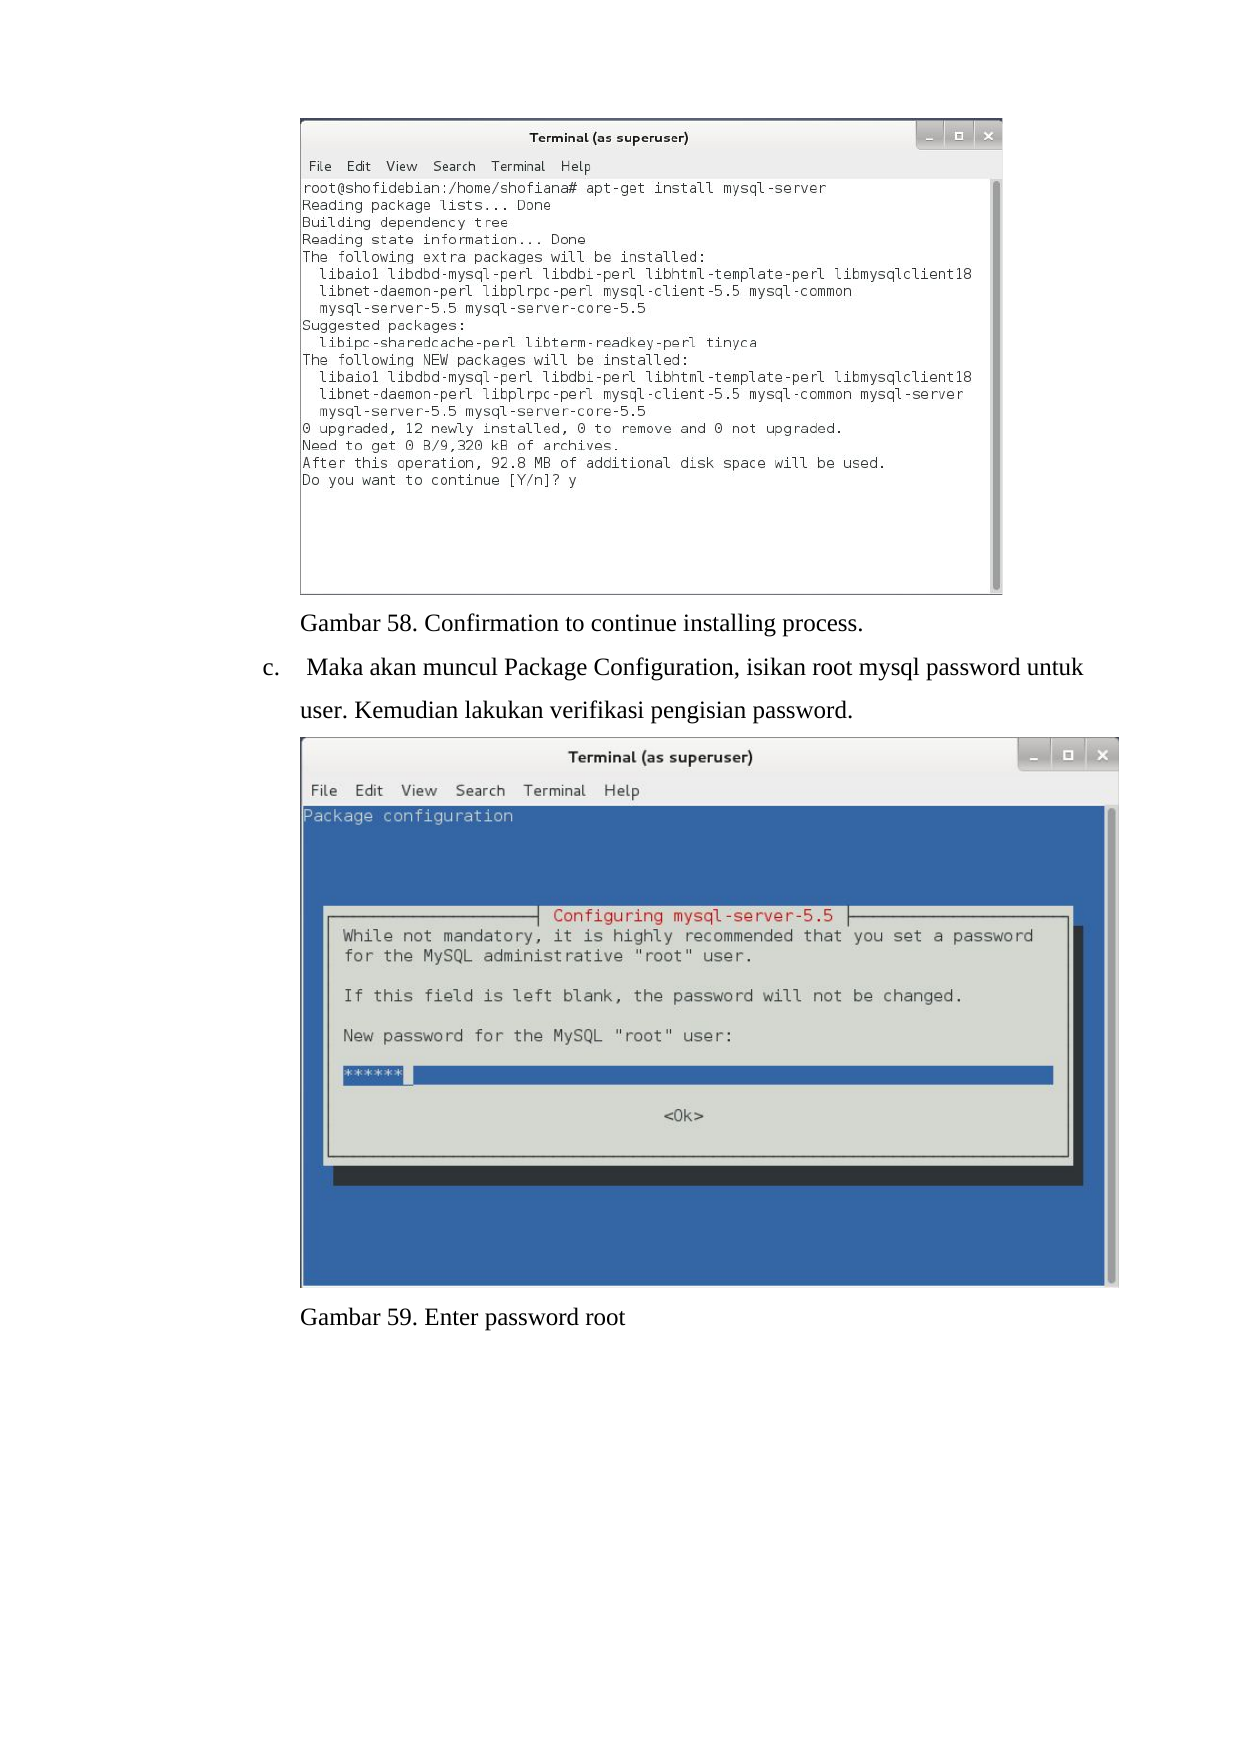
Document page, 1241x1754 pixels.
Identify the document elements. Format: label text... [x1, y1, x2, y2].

list Gambar 59. Enter password root [300, 1302, 1090, 1331]
list Gambar 58. Confirmation to continue installing process. [300, 608, 1090, 637]
list Maka akan muncul Package Configuration, isikan root mysql password untuk user. Kemudian lakukan verifikasi pengisian password. [262, 652, 1090, 723]
picture [300, 737, 1119, 1288]
picture [300, 118, 1003, 595]
